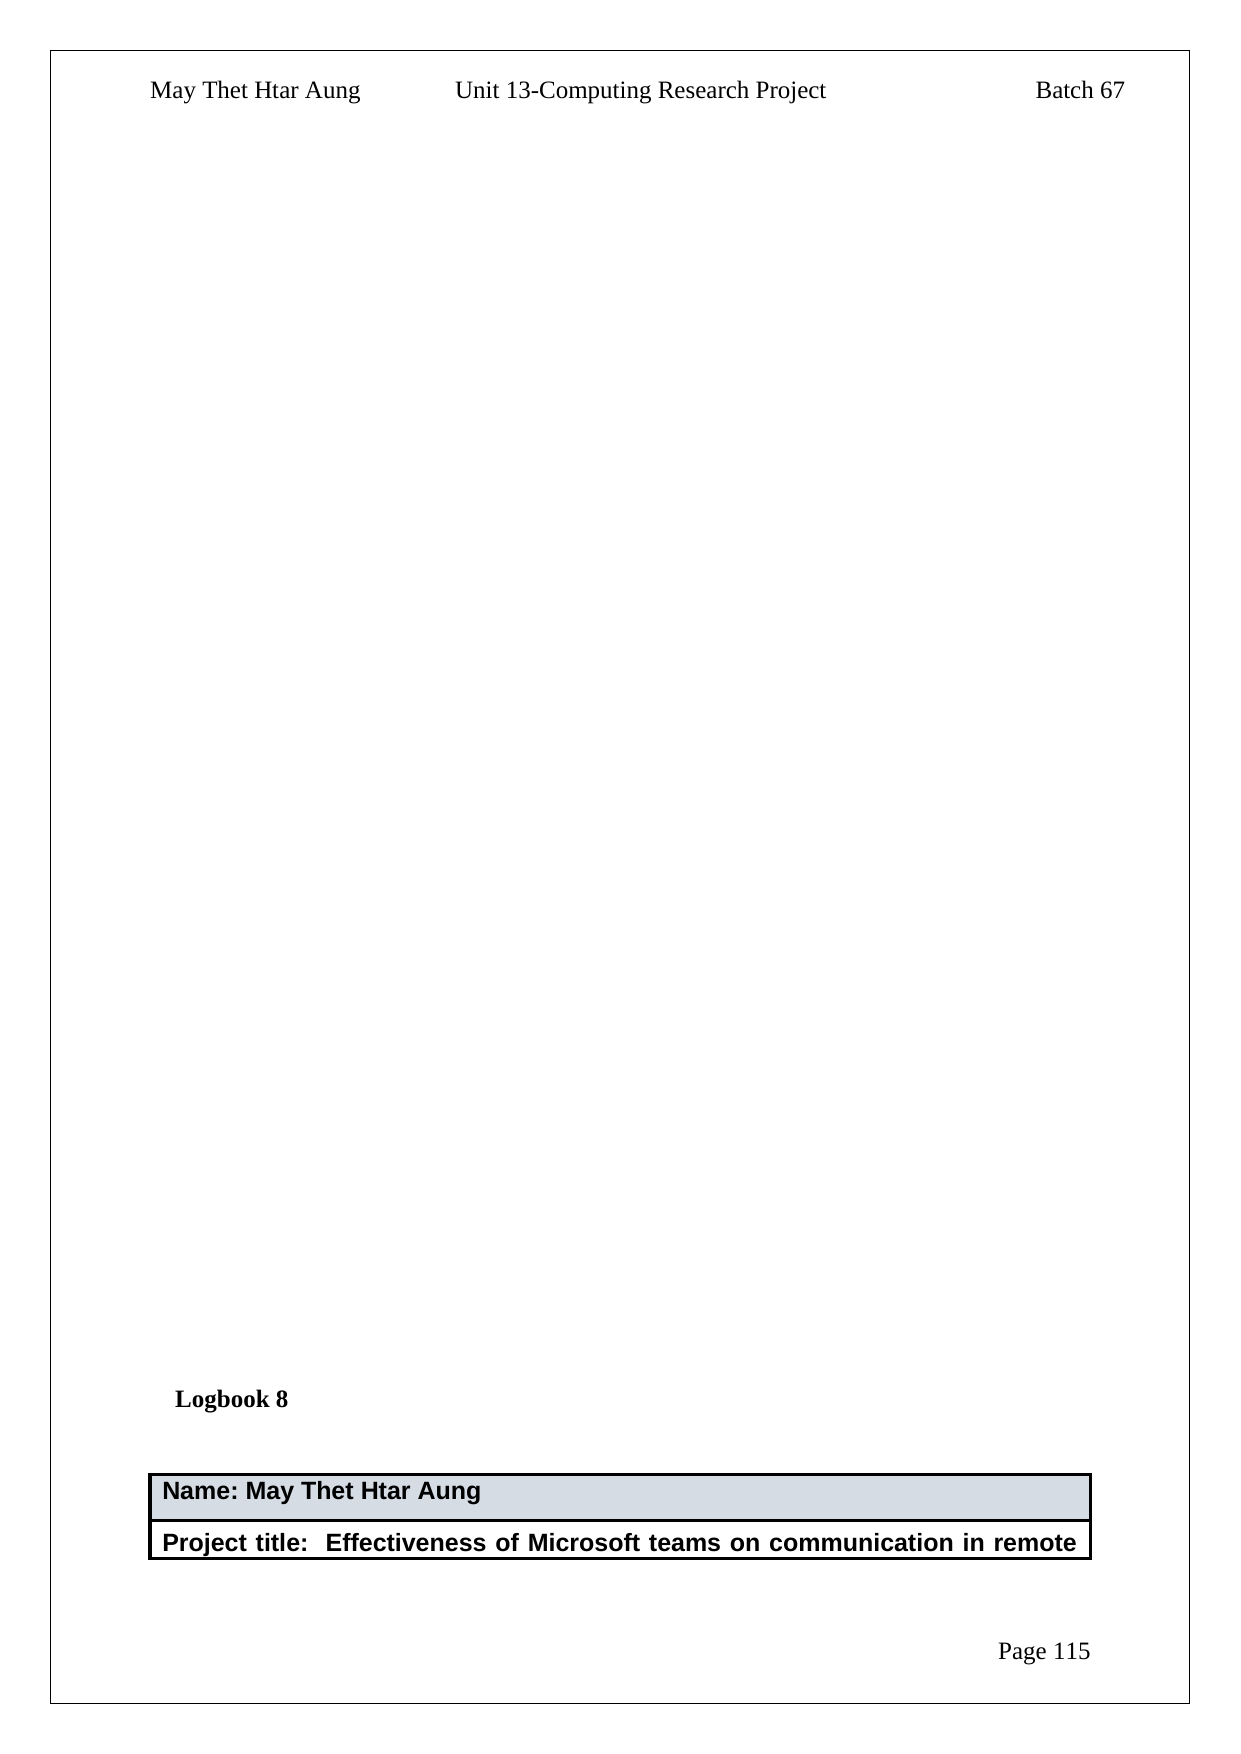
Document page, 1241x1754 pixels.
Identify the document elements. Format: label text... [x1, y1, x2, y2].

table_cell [152, 1522, 1089, 1557]
table_header Name: May Thet Htar Aung [152, 1476, 1089, 1519]
